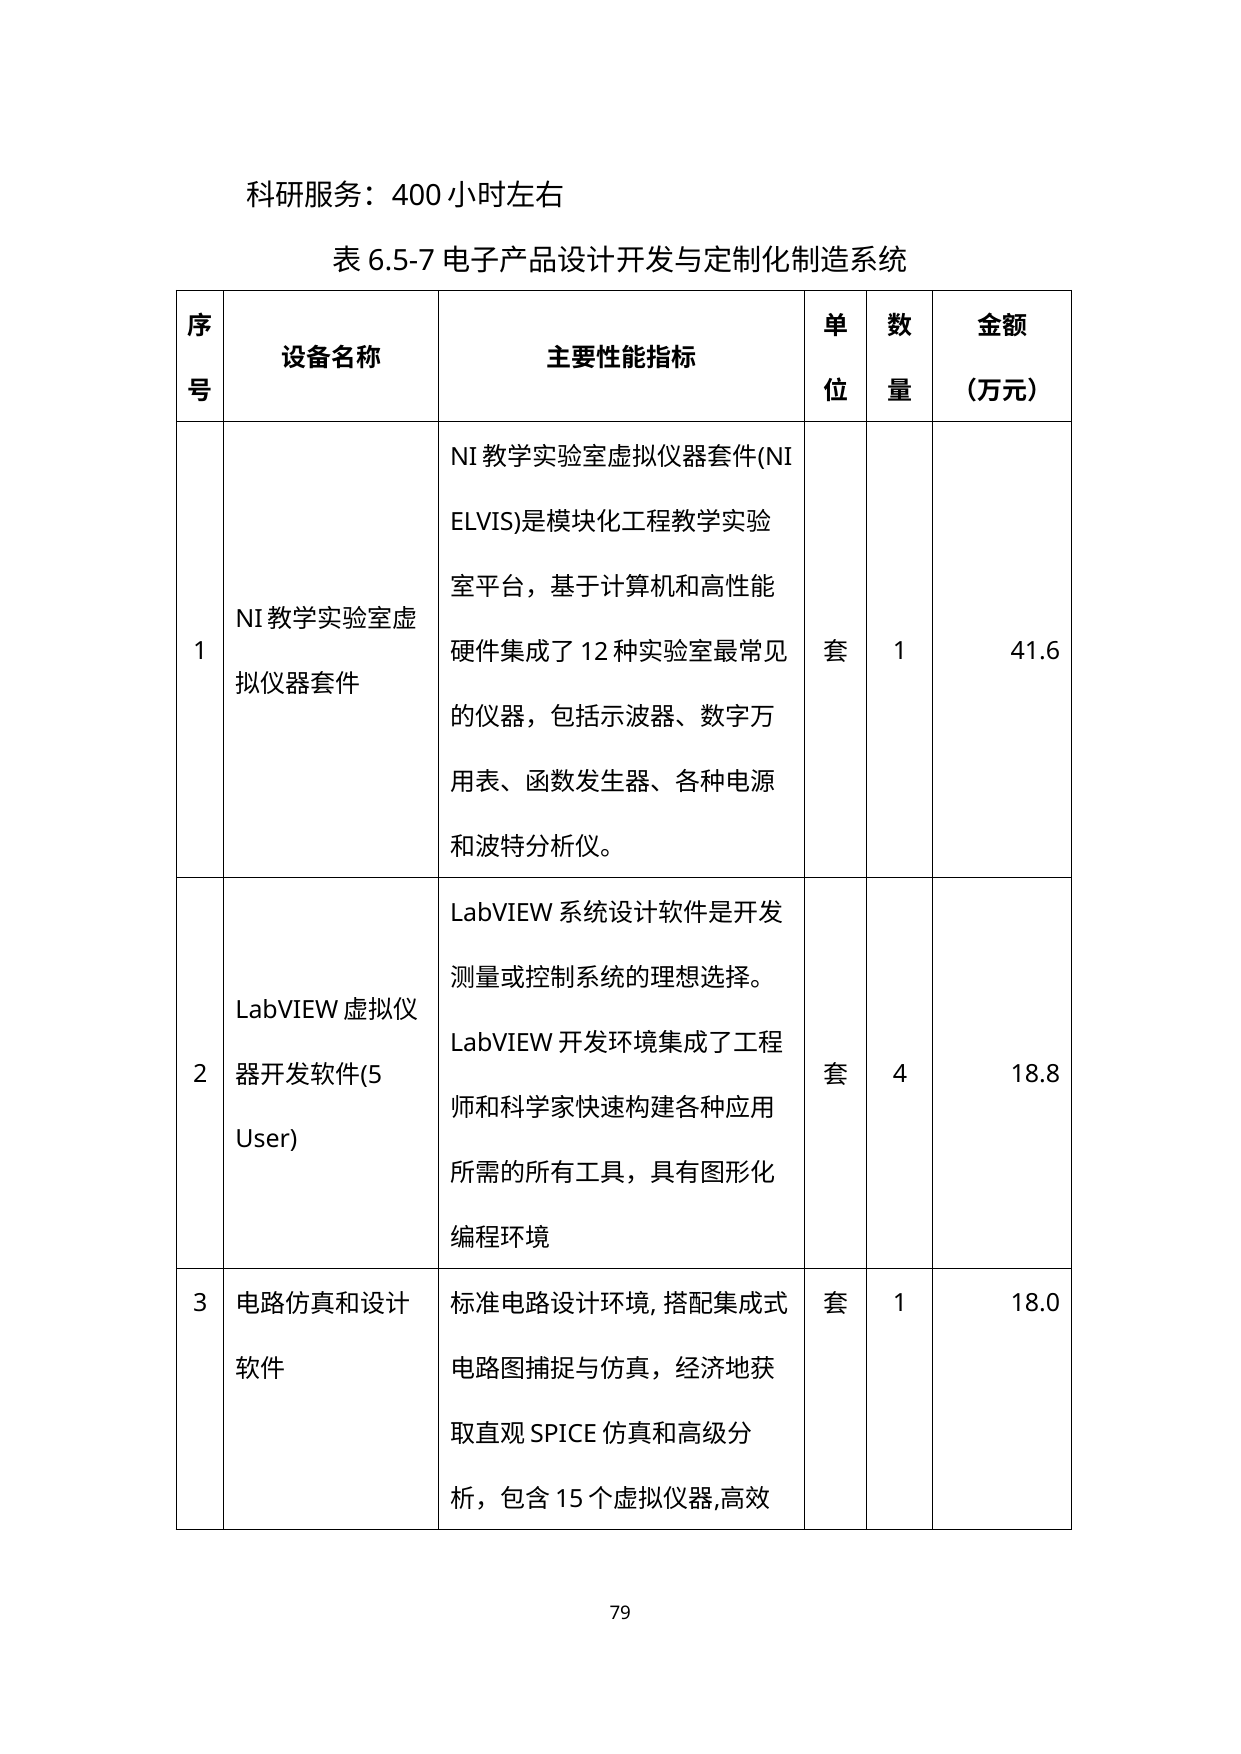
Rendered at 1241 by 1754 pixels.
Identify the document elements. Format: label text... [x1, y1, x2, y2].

table_header 设备名称 [224, 291, 438, 421]
table_cell 4 [867, 878, 932, 1268]
table_cell 18.0 [933, 1269, 1071, 1529]
table_cell 电路仿真和设计软件 [224, 1269, 438, 1529]
table_cell 1 [867, 422, 932, 877]
table_header 数量 [867, 291, 932, 421]
table_cell 1 [177, 422, 223, 877]
table_cell 18.8 [933, 878, 1071, 1268]
list 科研服务：400小时左右 [187, 160, 1053, 225]
table_cell NI教学实验室虚拟仪器套件(NI ELVIS)是模块化工程教学实验室平台，基于计算机和高性能硬件集成了12种实验室最常见的仪器，包括示波器、数字万用表、函数发生器、各种电源和波特分析仪。 [439, 422, 804, 877]
table_cell 套 [805, 1269, 866, 1529]
table_cell LabVIEW系统设计软件是开发测量或控制系统的理想选择。 LabVIEW开发环境集成了工程师和科学家快速构建各种应用所需的所有工具，具有图形化编程环境 [439, 878, 804, 1268]
table_cell 3 [177, 1269, 223, 1529]
table_header 单位 [805, 291, 866, 421]
table_header 序号 [177, 291, 223, 421]
table_cell 1 [867, 1269, 932, 1529]
table_cell 套 [805, 878, 866, 1268]
table_cell 41.6 [933, 422, 1071, 877]
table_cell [439, 1269, 804, 1529]
table_cell LabVIEW虚拟仪器开发软件(5 User) [224, 878, 438, 1268]
table_cell 套 [805, 422, 866, 877]
table_cell 2 [177, 878, 223, 1268]
table_header 主要性能指标 [439, 291, 804, 421]
text 表6.5-7电子产品设计开发与定制化制造系统 [187, 225, 1053, 290]
table_header 金额 （万元） [933, 291, 1071, 421]
table_cell NI教学实验室虚拟仪器套件 [224, 422, 438, 877]
